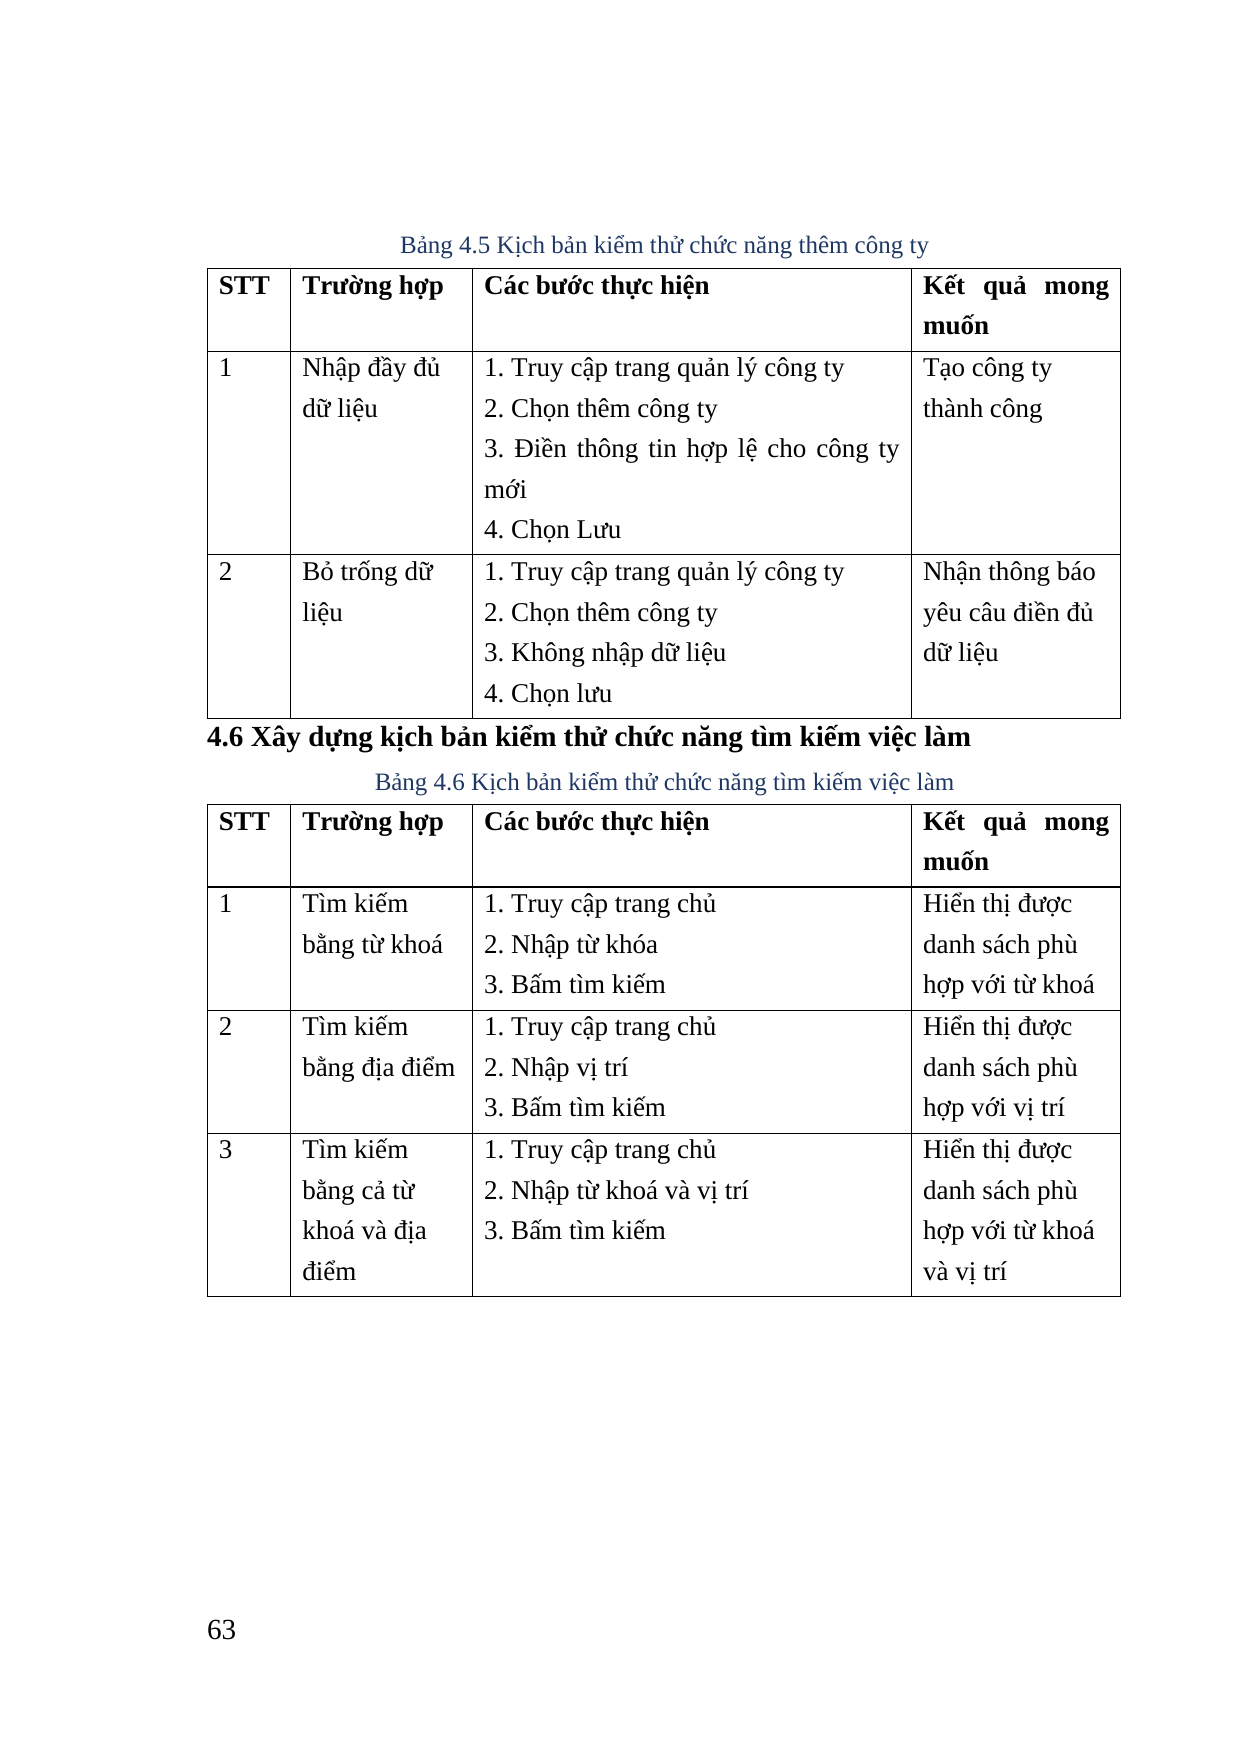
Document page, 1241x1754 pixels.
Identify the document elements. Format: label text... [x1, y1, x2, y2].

subtitle Bảng 4.6 Kịch bản kiểm thử chức năng tìm kiếm việc làm [207, 767, 1122, 795]
table_cell Tìm kiếm bằng địa điểm [291, 1011, 472, 1132]
table_cell 3 [208, 1134, 290, 1296]
table_header Trường hợp [291, 269, 472, 351]
table_cell Tạo công ty thành công [912, 352, 1120, 554]
text 4.6 Xây dựng kịch bản kiểm thử chức năng tìm kiếm việc làm [207, 719, 1122, 752]
table_header Kết quả mong muốn [912, 269, 1120, 351]
table_cell 1. Truy cập trang quản lý công ty 2. Chọn thêm công ty 3. Không nhập dữ liệu 4. Chọn lưu [473, 555, 911, 718]
table_cell Tìm kiếm bằng từ khoá [291, 888, 472, 1009]
table_cell Hiển thị được danh sách phù hợp với từ khoá [912, 888, 1120, 1009]
table_cell 1. Truy cập trang chủ 2. Nhập từ khóa 3. Bấm tìm kiếm [473, 888, 911, 1009]
table_header STT [208, 269, 290, 351]
table_header Kết quả mong muốn [912, 805, 1120, 886]
table_cell 2 [208, 1011, 290, 1132]
table_cell 1. Truy cập trang quản lý công ty 2. Chọn thêm công ty 3. Điền thông tin hợp lệ cho công ty mới 4. Chọn Lưu [473, 352, 911, 554]
table_cell 1. Truy cập trang chủ 2. Nhập vị trí 3. Bấm tìm kiếm [473, 1011, 911, 1132]
table_cell Nhận thông báo yêu câu điền đủ dữ liệu [912, 555, 1120, 718]
table_header Các bước thực hiện [473, 805, 911, 886]
table_cell 1. Truy cập trang chủ 2. Nhập từ khoá và vị trí 3. Bấm tìm kiếm [473, 1134, 911, 1296]
table_cell 2 [208, 555, 290, 718]
table_cell Hiển thị được danh sách phù hợp với vị trí [912, 1011, 1120, 1132]
subtitle Bảng 4.5 Kịch bản kiểm thử chức năng thêm công ty [207, 231, 1122, 259]
table_cell 1 [208, 352, 290, 554]
table_header Trường hợp [291, 805, 472, 886]
table_cell Hiển thị được danh sách phù hợp với từ khoá và vị trí [912, 1134, 1120, 1296]
table_cell 1 [208, 888, 290, 1009]
table_header STT [208, 805, 290, 886]
table_cell Nhập đầy đủ dữ liệu [291, 352, 472, 554]
table_cell Bỏ trống dữ liệu [291, 555, 472, 718]
table_header Các bước thực hiện [473, 269, 911, 351]
table_cell Tìm kiếm bằng cả từ khoá và địa điểm [291, 1134, 472, 1296]
